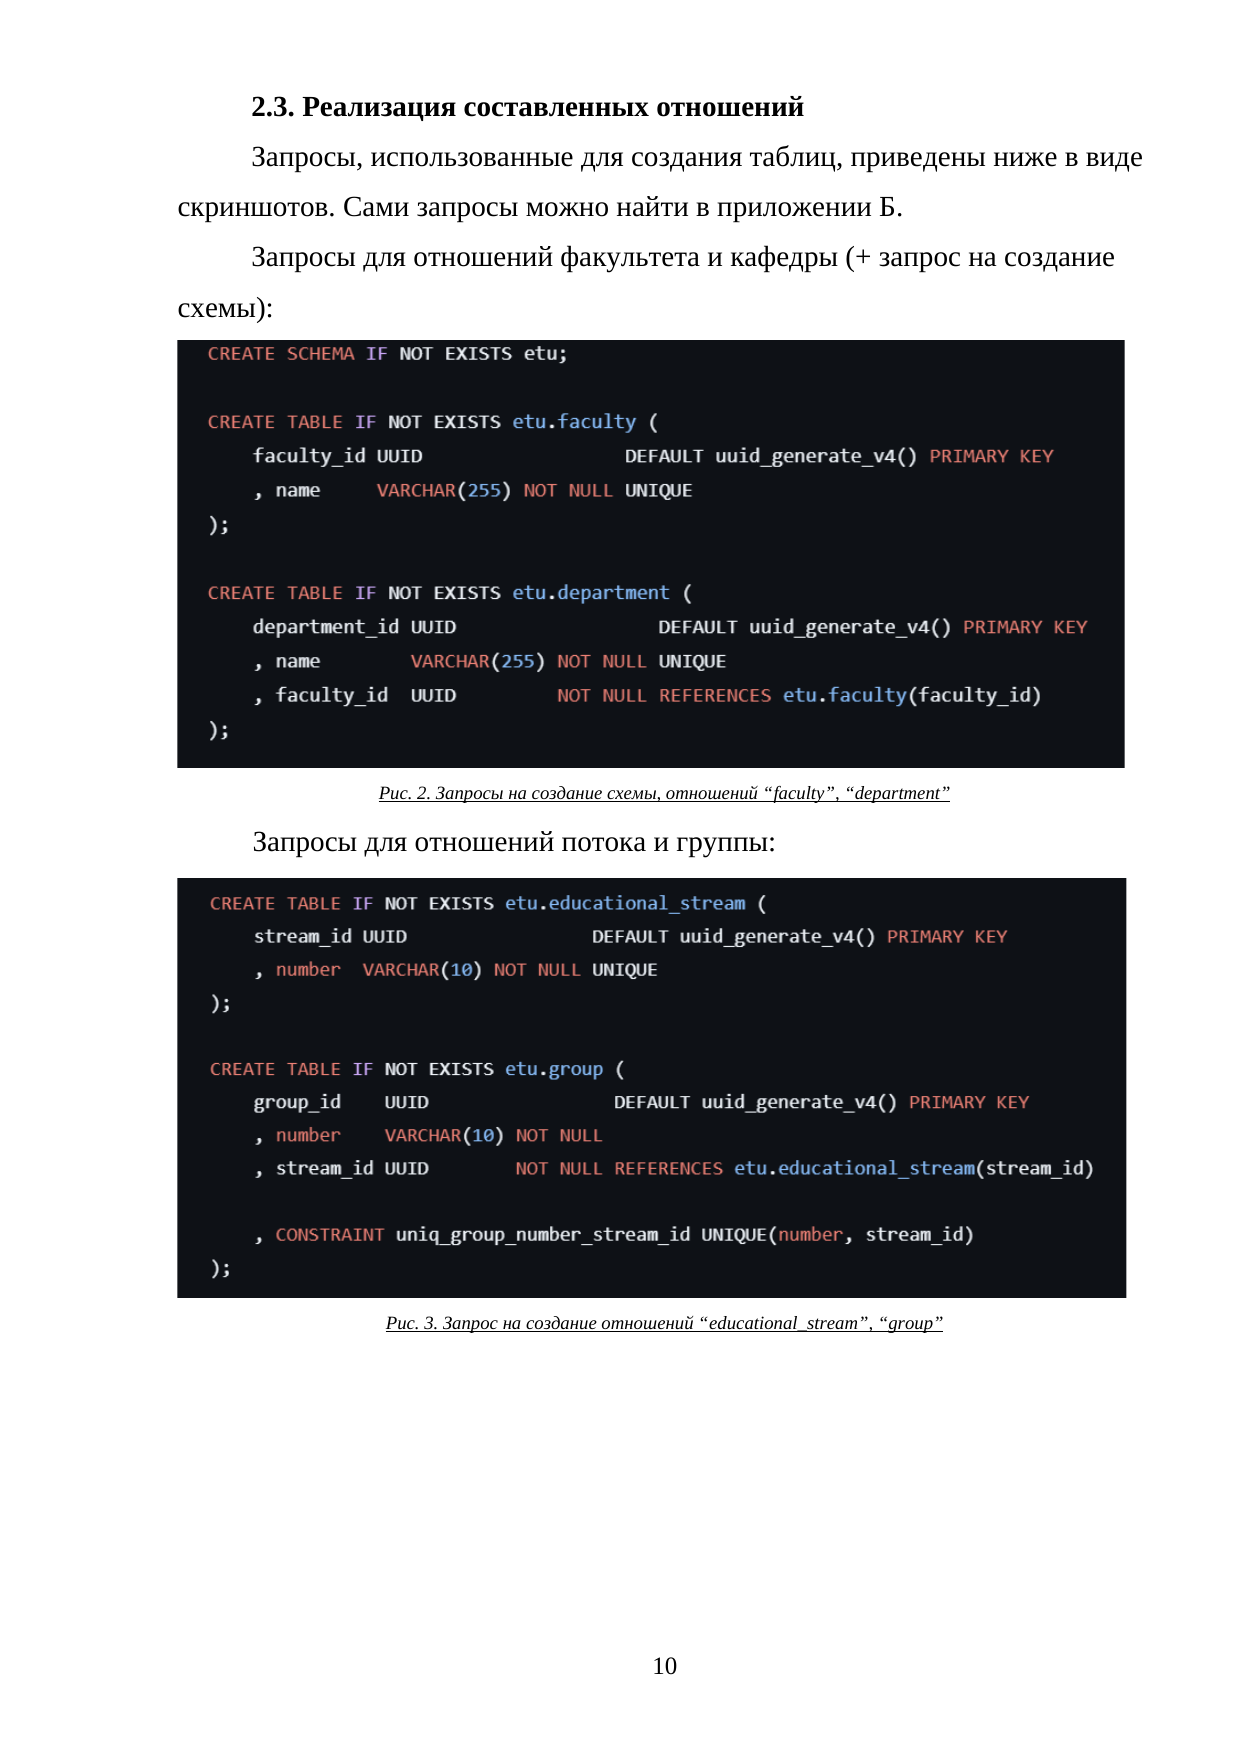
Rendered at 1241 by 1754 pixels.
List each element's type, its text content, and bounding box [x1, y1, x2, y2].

text Запросы, использованные для создания таблиц, приведены ниже в виде скриншотов. Сами запросы можно найти в приложении Б. [177, 139, 1152, 223]
text Рис. 3. Запрос на создание отношений “educational_stream”, “group” [177, 1312, 1152, 1333]
text Рис. 2. Запросы на создание схемы, отношений “faculty”, “department” [177, 782, 1152, 803]
picture [177, 340, 1125, 768]
text Запросы для отношений потока и группы: [177, 824, 1152, 858]
picture [177, 878, 1127, 1298]
text Запросы для отношений факультета и кафедры (+ запрос на создание схемы): [177, 239, 1152, 323]
text 2.3. Реализация составленных отношений [177, 89, 1152, 122]
